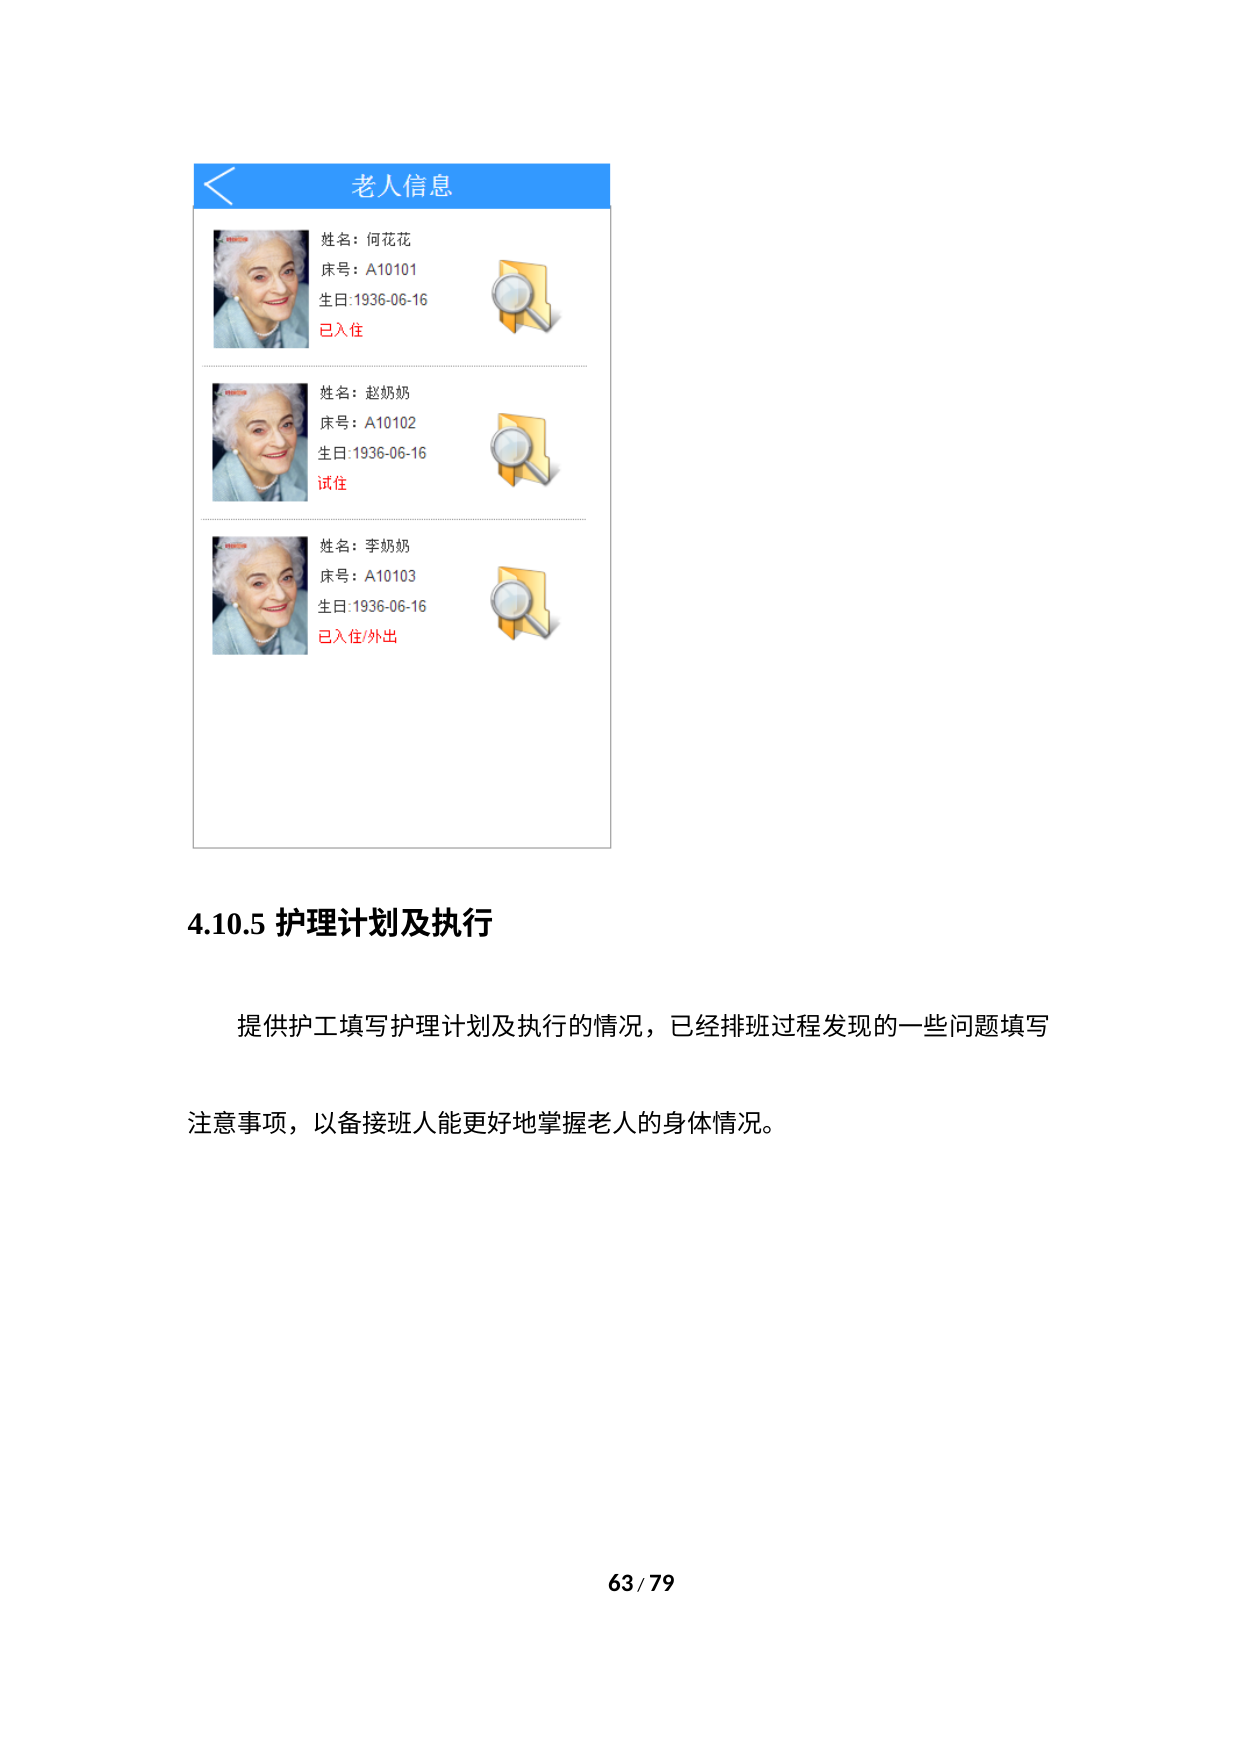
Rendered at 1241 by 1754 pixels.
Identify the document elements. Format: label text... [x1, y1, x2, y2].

subtitle 护理计划及执行 [187, 888, 1053, 953]
picture [187, 159, 615, 851]
text 提供护工填写护理计划及执行的情况，已经排班过程发现的一些问题填写注意事项，以备接班人能更好地掌握老人的身体情况。 [187, 992, 1053, 1154]
